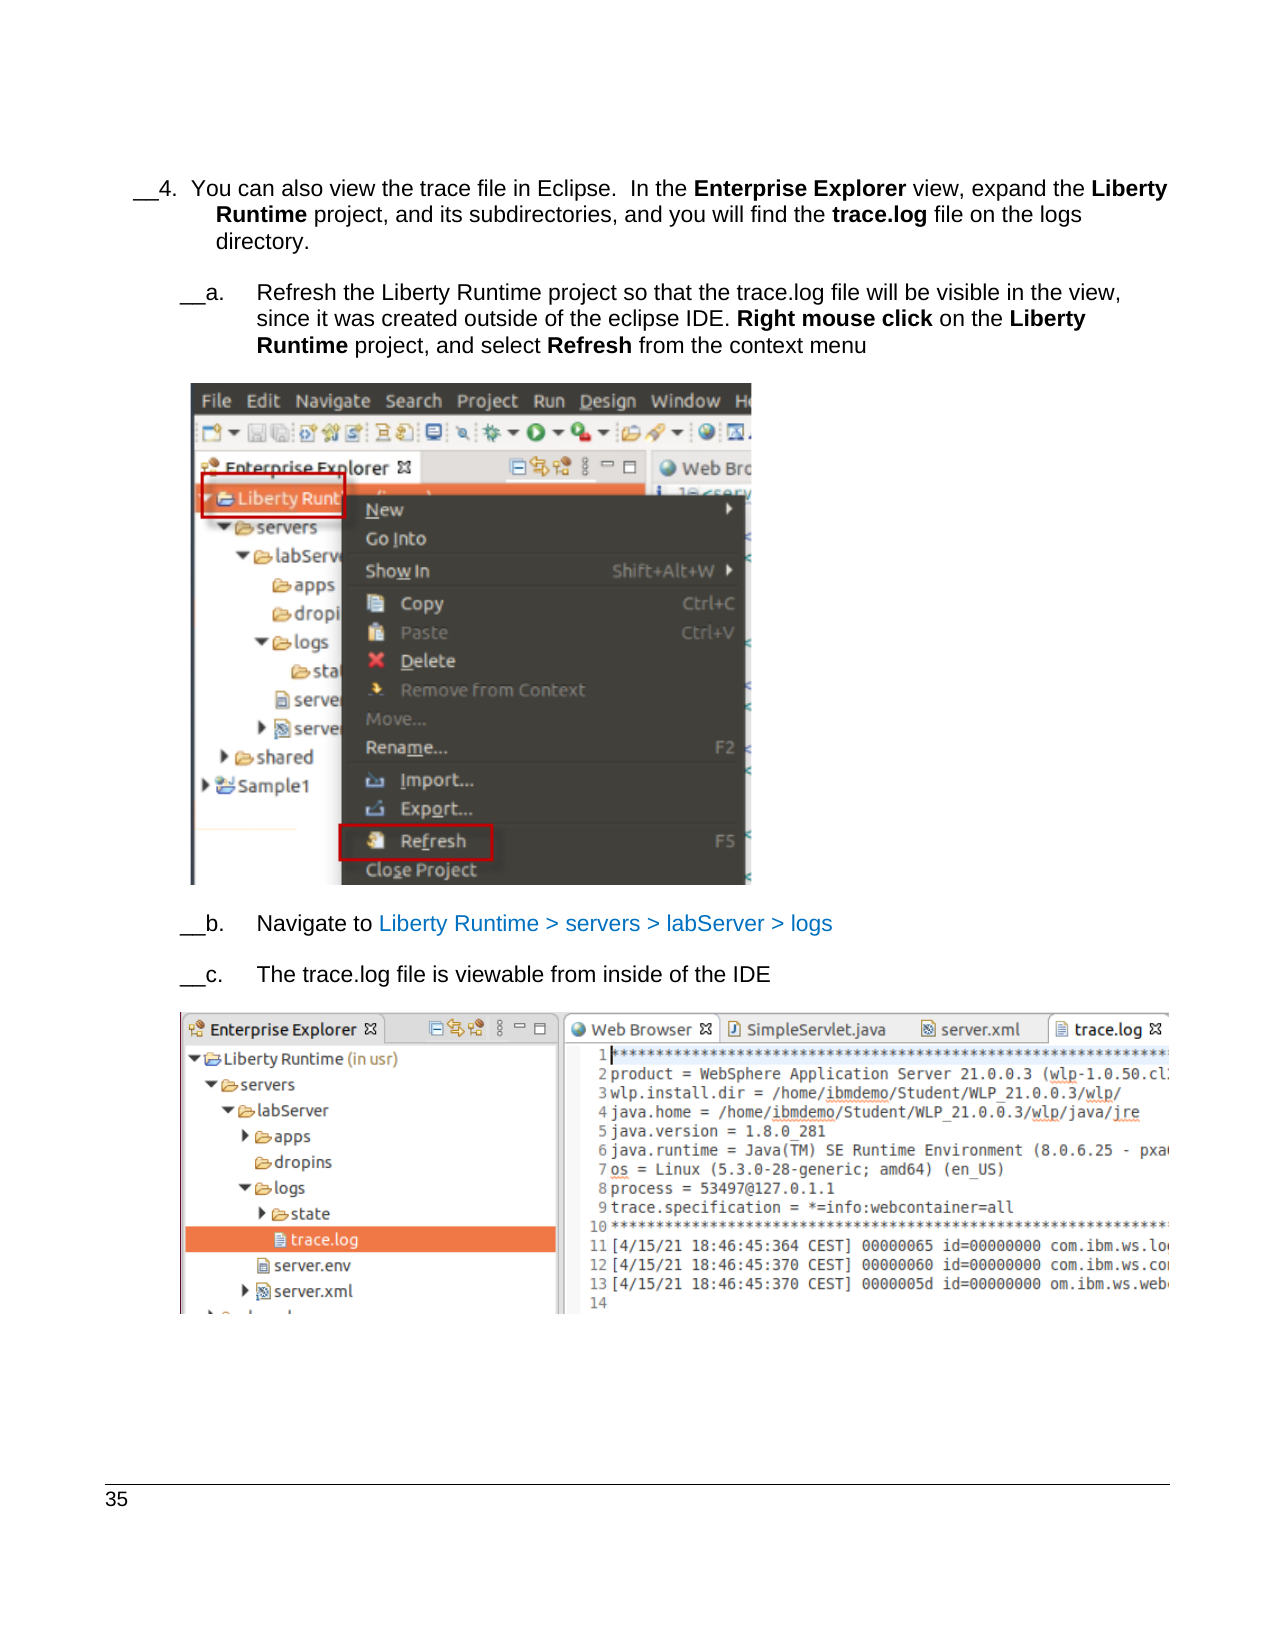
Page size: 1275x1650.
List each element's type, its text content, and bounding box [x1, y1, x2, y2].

picture [190, 383, 752, 885]
picture [180, 1012, 1169, 1314]
list You can also view the trace file in Eclipse. In the Enterprise Explorer view, expand the Liberty Runtime project, and its subdirectories, and you will find the trace.log file on the logs directory. [133, 175, 1170, 254]
list Navigate to Liberty Runtime > servers > labServer > logs [180, 909, 1170, 936]
list Refresh the Liberty Runtime project so that the trace.log file will be visible in the view, since it was created outside of the eclipse IDE. Right mouse click on the Liberty Runtime project, and select Refresh from the context menu [180, 279, 1170, 358]
list The trace.log file is viewable from inside of the IDE [180, 961, 1170, 987]
